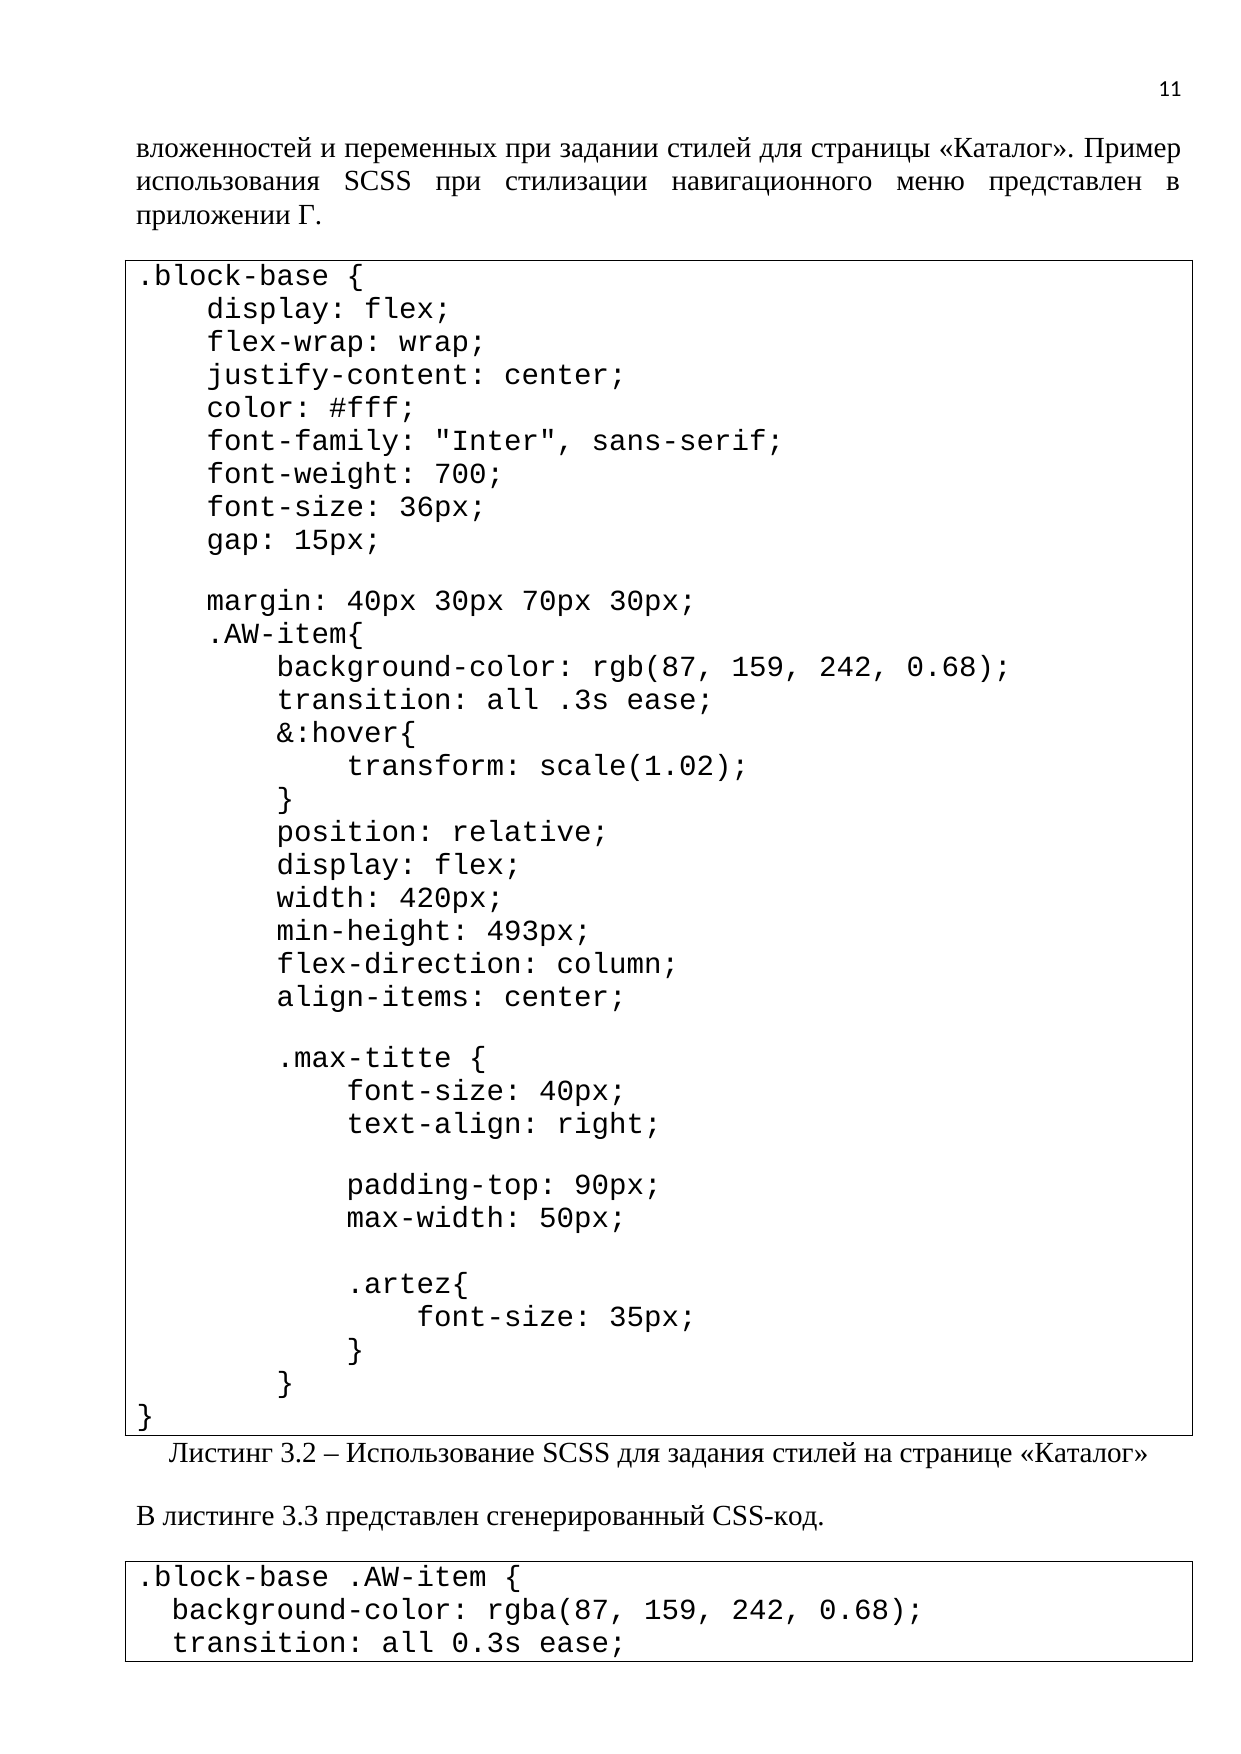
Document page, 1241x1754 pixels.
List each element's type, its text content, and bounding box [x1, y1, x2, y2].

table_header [126, 1562, 1192, 1661]
text Листинг 3.2 – Использование SCSS для задания стилей на странице «Каталог» [136, 1436, 1181, 1469]
text В листинге 3.3 представлен сгенерированный CSS-код. [136, 1498, 1181, 1532]
table_header .block-base { display: flex; flex-wrap: wrap; justify-content: center; color: #fff; font-family: "Inter", sans-serif; font-weight: 700; font-size: 36px; gap: 15px; margin: 40px 30px 70px 30px; .AW-item{ background-color: rgb(87, 159, 242, 0.68); transition: all .3s ease; &:hover{ transform: scale(1.02); } position: relative; display: flex; width: 420px; min-height: 493px; flex-direction: column; align-items: center; .max-titte { font-size: 40px; text-align: right; padding-top: 90px; max-width: 50px; .artez{ font-size: 35px; } } } [126, 261, 1192, 1434]
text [136, 130, 1181, 231]
